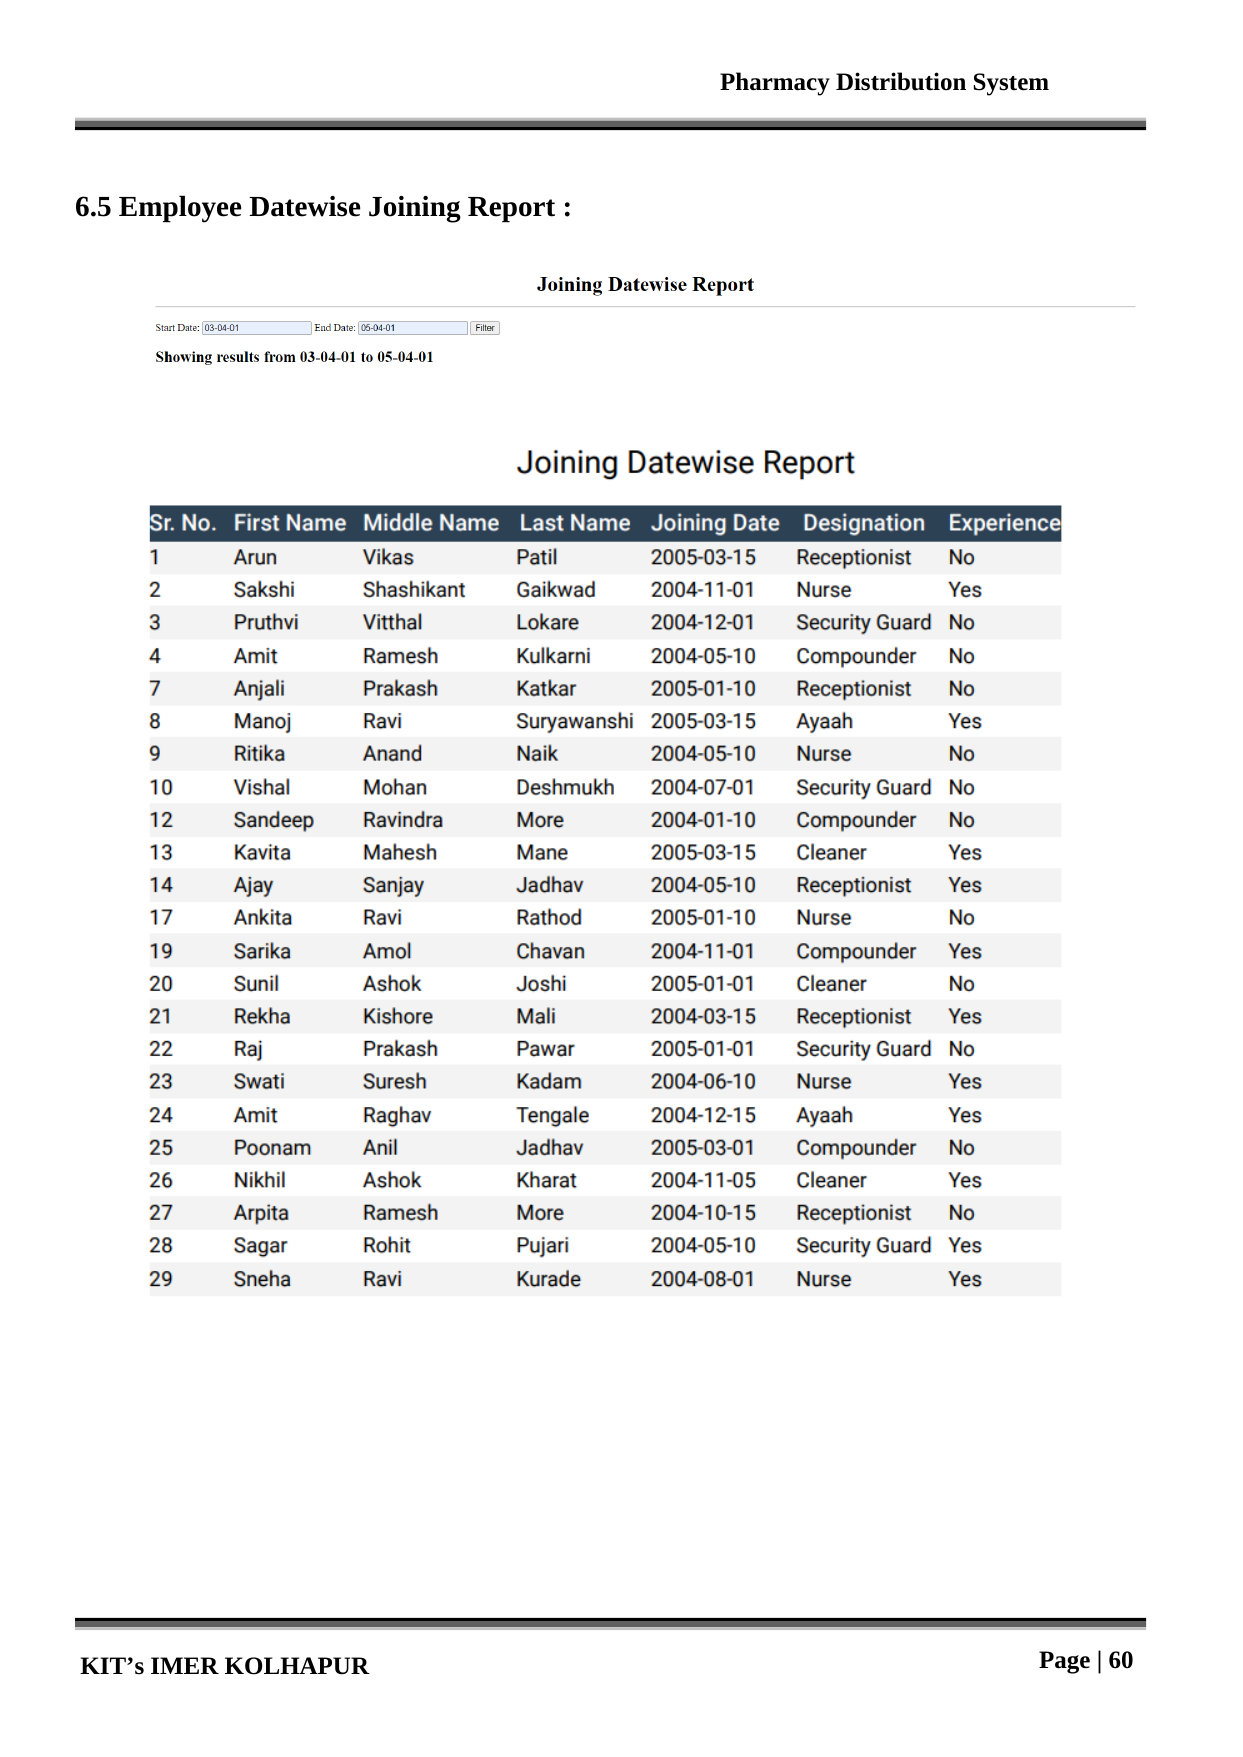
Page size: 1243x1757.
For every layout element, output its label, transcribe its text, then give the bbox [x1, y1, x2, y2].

text 6.5 Employee Datewise Joining Report : [75, 189, 1157, 223]
